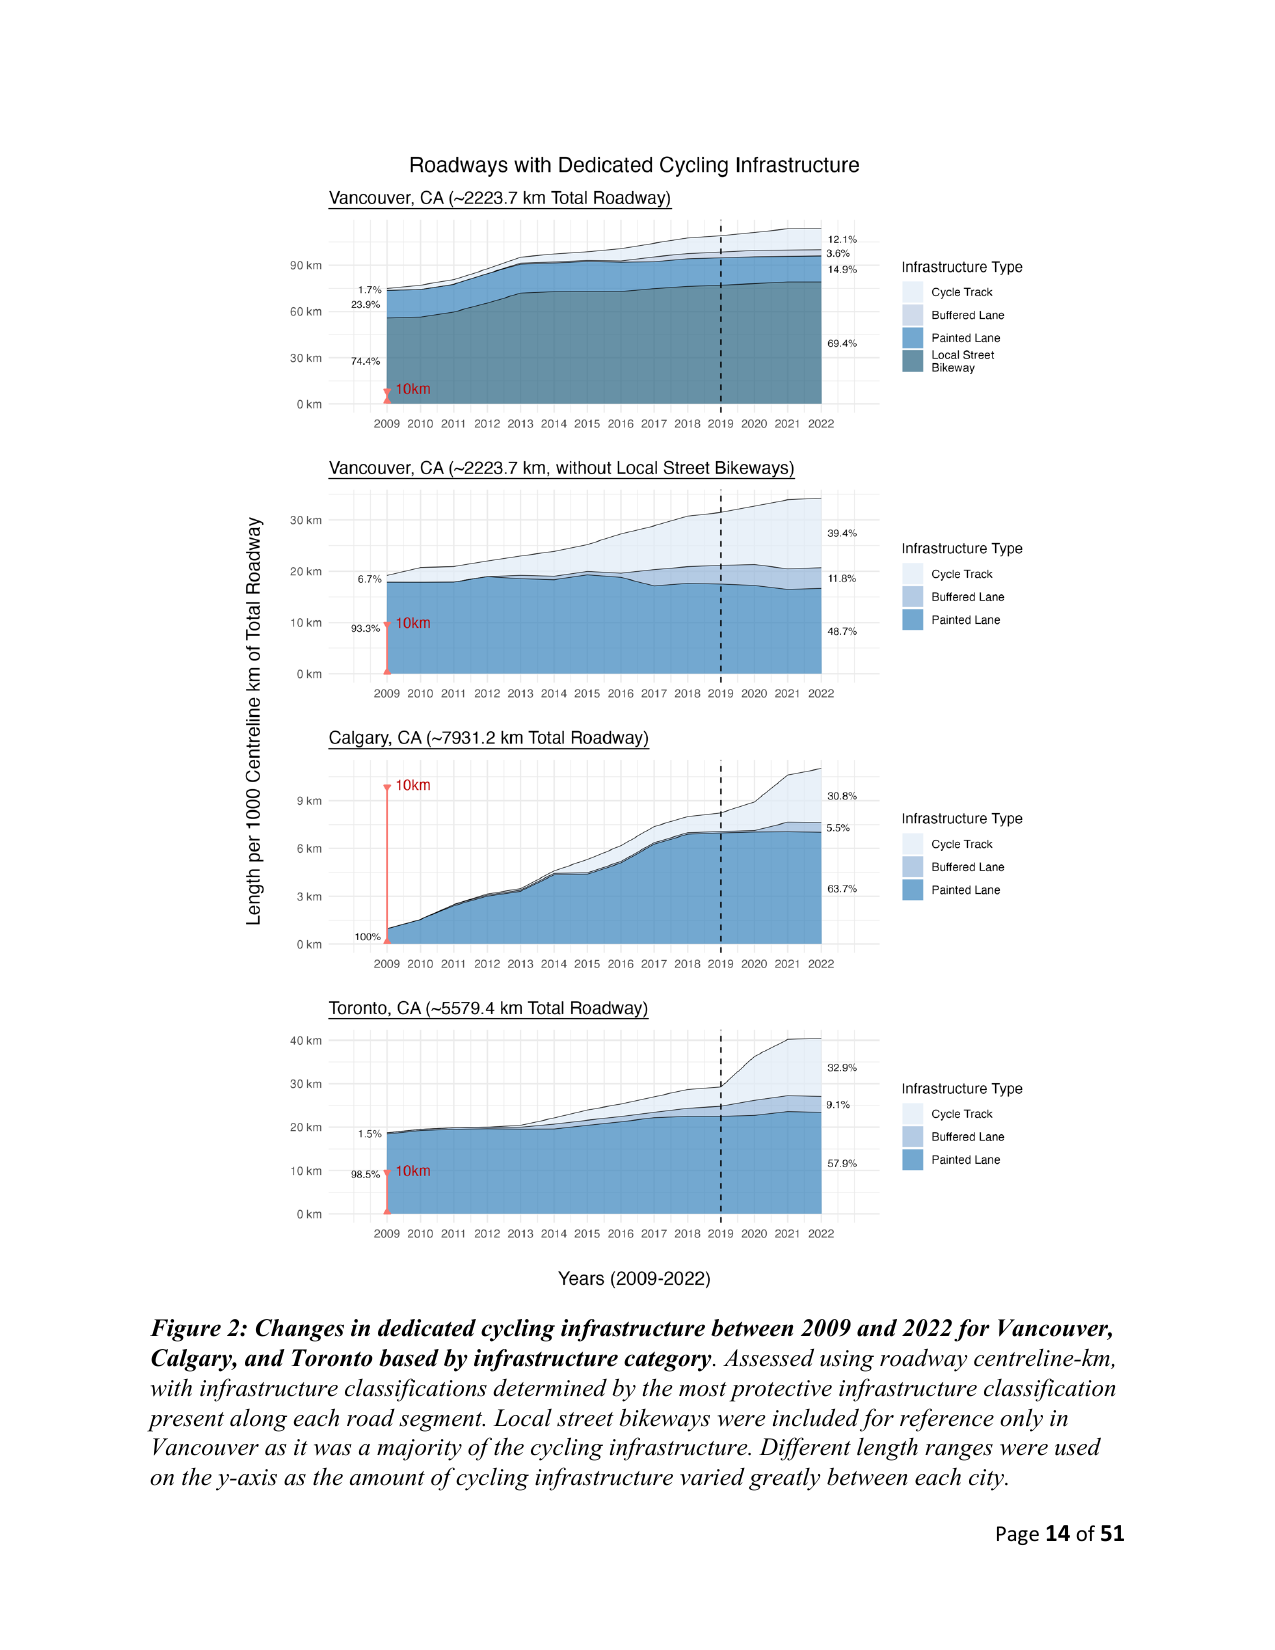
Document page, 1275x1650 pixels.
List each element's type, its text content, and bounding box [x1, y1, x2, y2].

picture [232, 150, 1044, 1296]
text Figure 2: Changes in dedicated cycling infrastructure between 2009 and 2022 for Vancouver, Calgary, and Toronto based by infrastructure category. Assessed using roadway centreline-km, with infrastructure classifications determined by the most protective infrastructure classification present along each road segment. Local street bikeways were included for reference only in Vancouver as it was a majority of the cycling infrastructure. Different length ranges were used on the y-axis as the amount of cycling infrastructure varied greatly between each city. [150, 1314, 1125, 1491]
